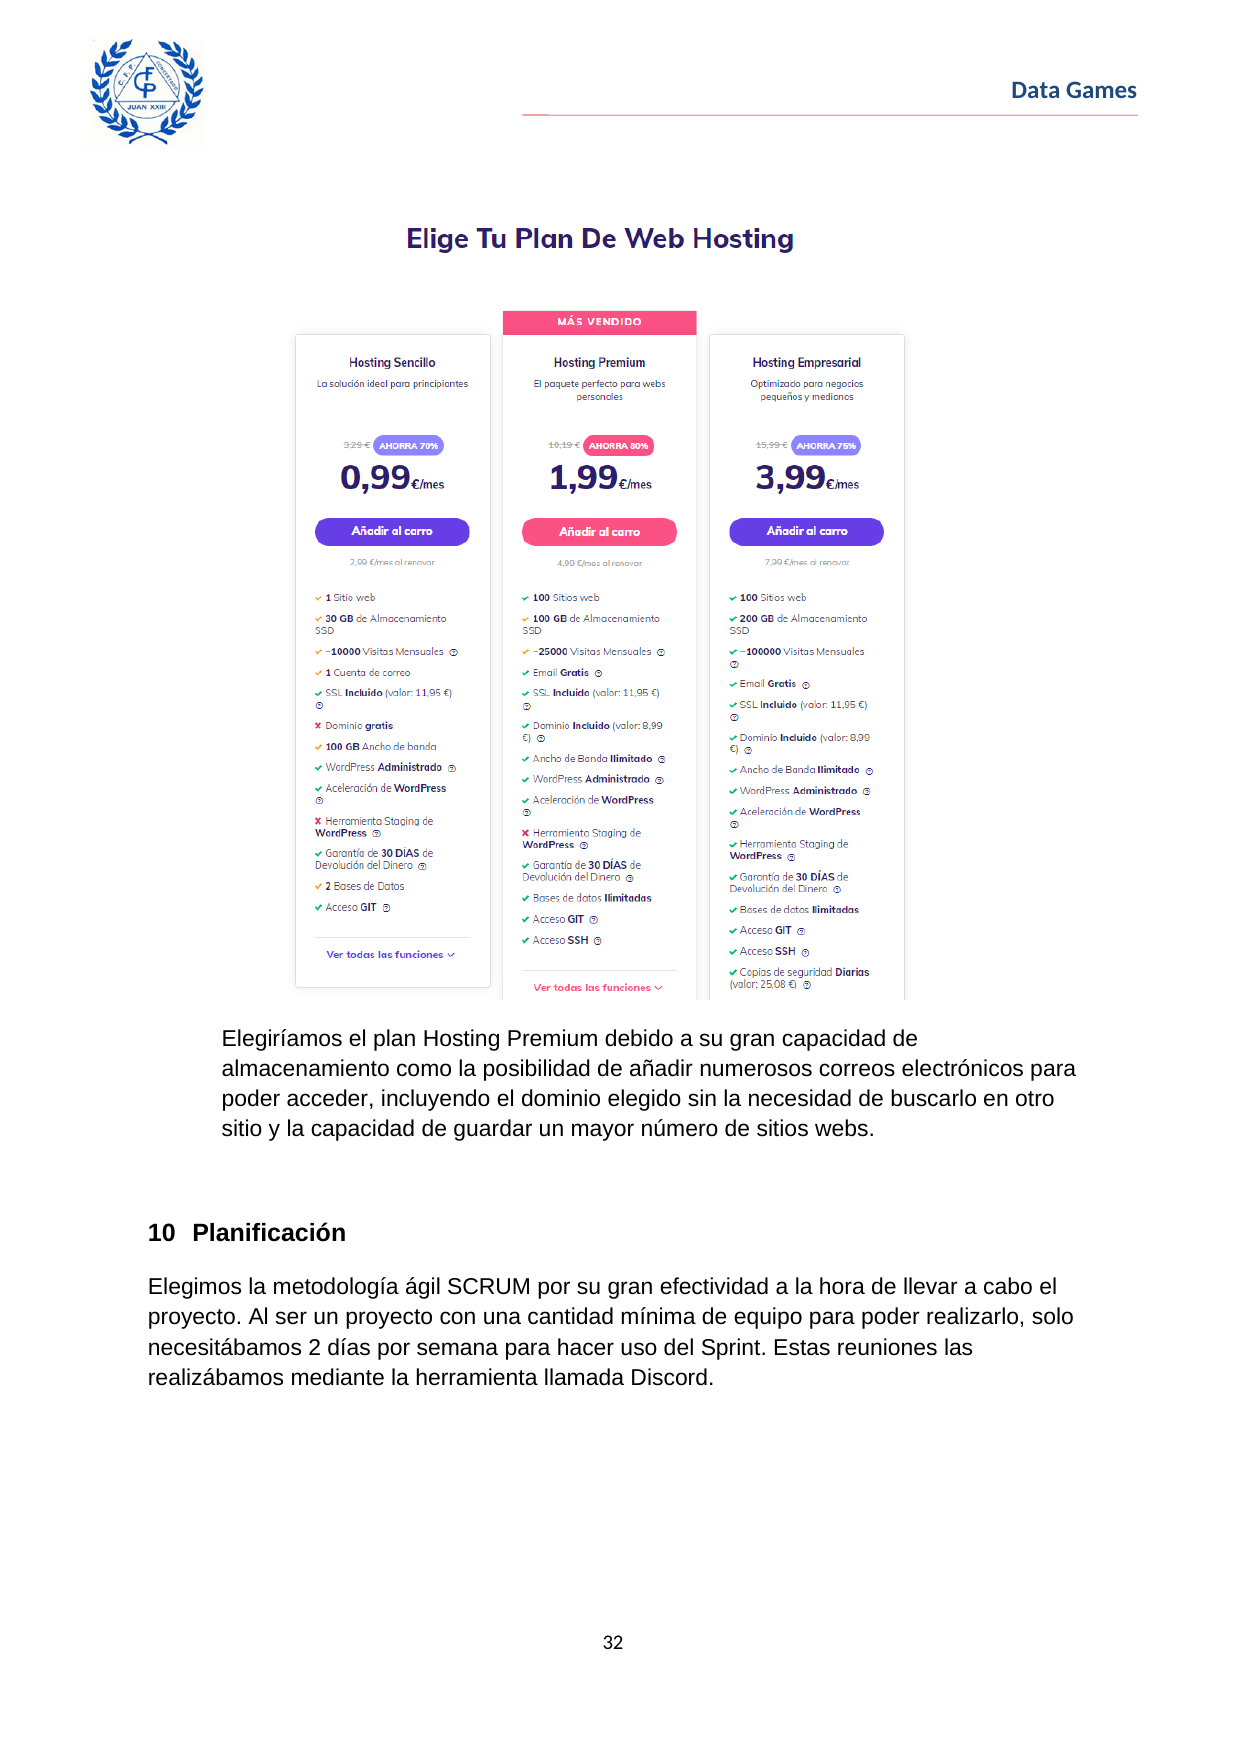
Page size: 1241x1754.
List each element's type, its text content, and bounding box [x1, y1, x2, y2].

text Elegiríamos el plan Hosting Premium debido a su gran capacidad de almacenamiento como la posibilidad de añadir numerosos correos electrónicos para poder acceder, incluyendo el dominio elegido sin la necesidad de buscarlo en otro sitio y la capacidad de guardar un mayor número de sitios webs. [221, 1025, 1078, 1142]
text Elegimos la metodología ágil SCRUM por su gran efectividad a la hora de llevar a cabo el proyecto. Al ser un proyecto con una cantidad mínima de equipo para poder realizarlo, solo necesitábamos 2 días por semana para hacer uso del Sprint. Estas reuniones las realizábamos mediante la herramienta llamada Discord. [148, 1273, 1078, 1390]
subtitle Planificación [148, 1217, 1078, 1246]
picture [87, 39, 206, 152]
picture [221, 206, 967, 1000]
